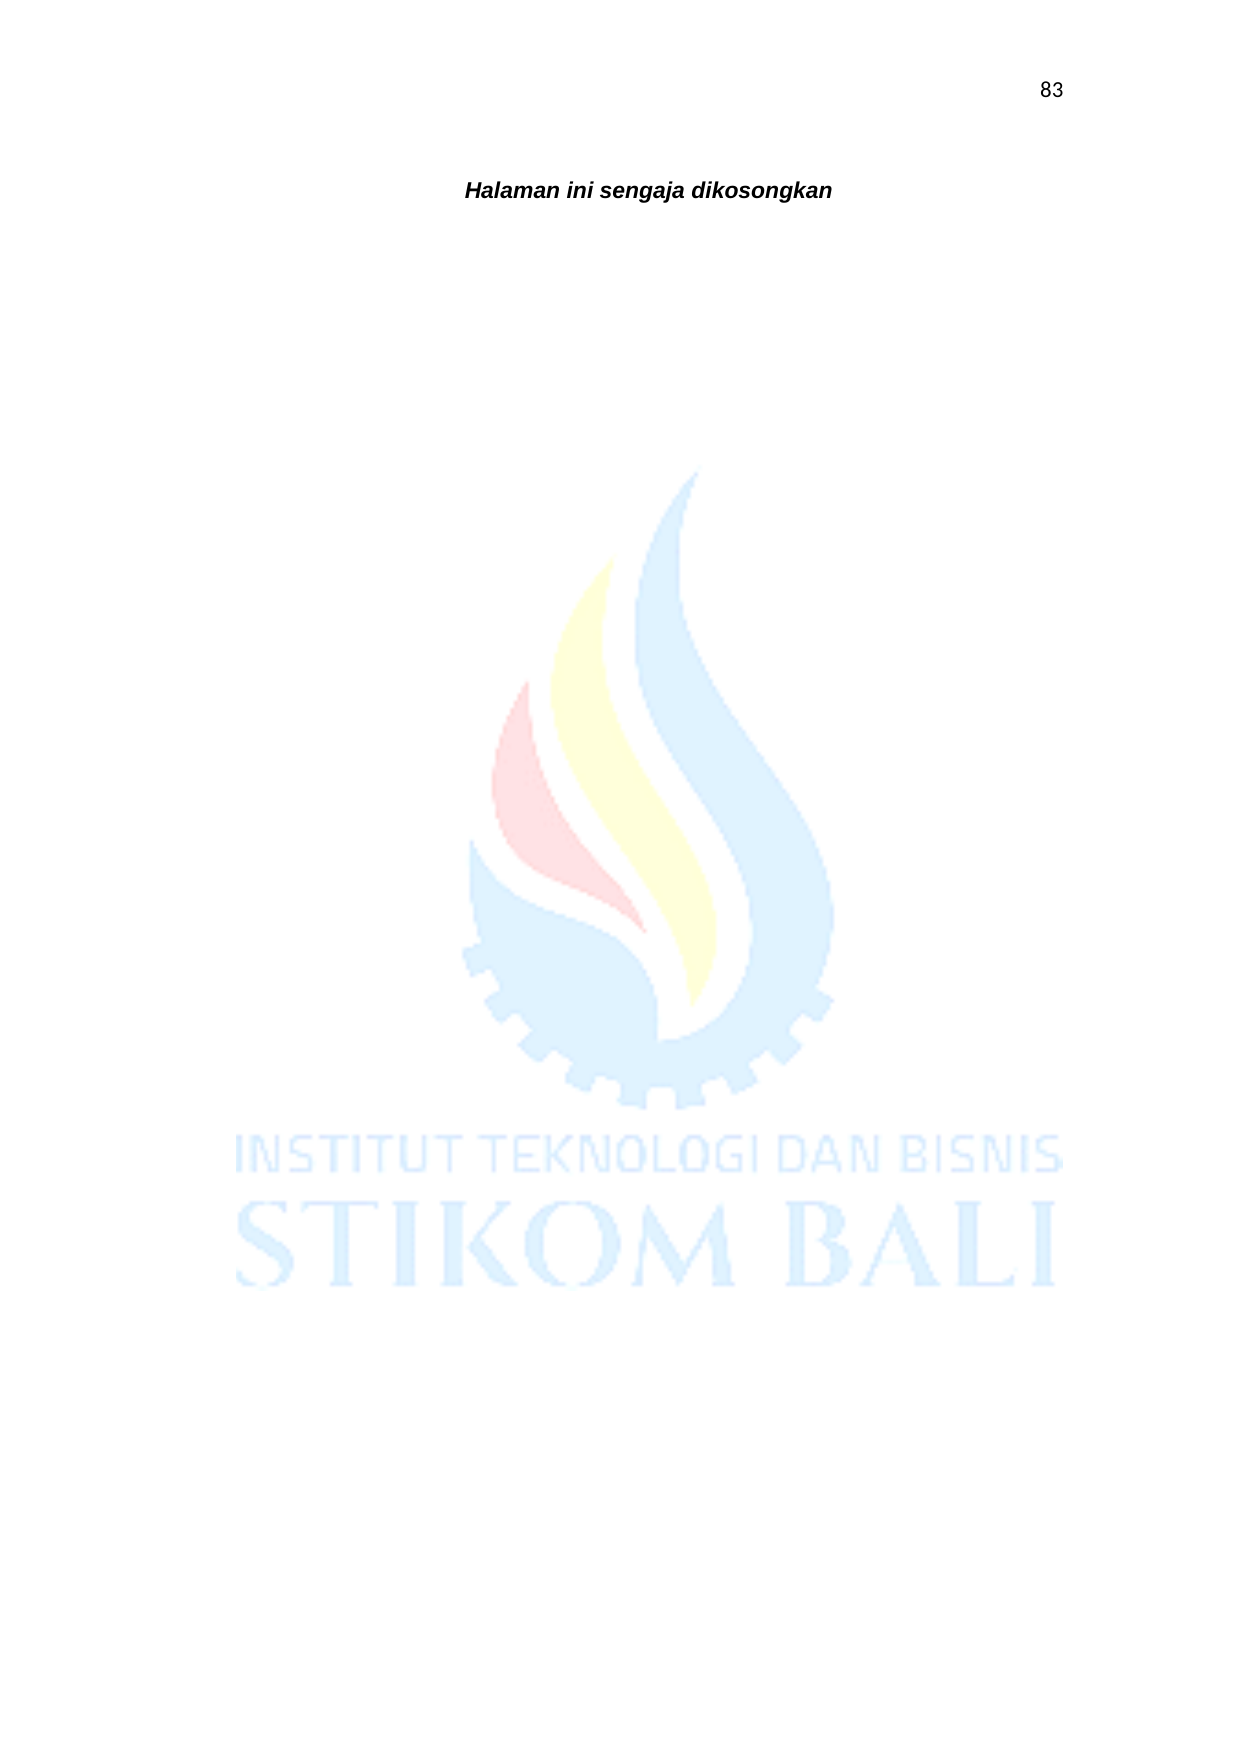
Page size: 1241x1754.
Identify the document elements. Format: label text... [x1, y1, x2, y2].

text Halaman ini sengaja dikosongkan [236, 177, 1063, 203]
